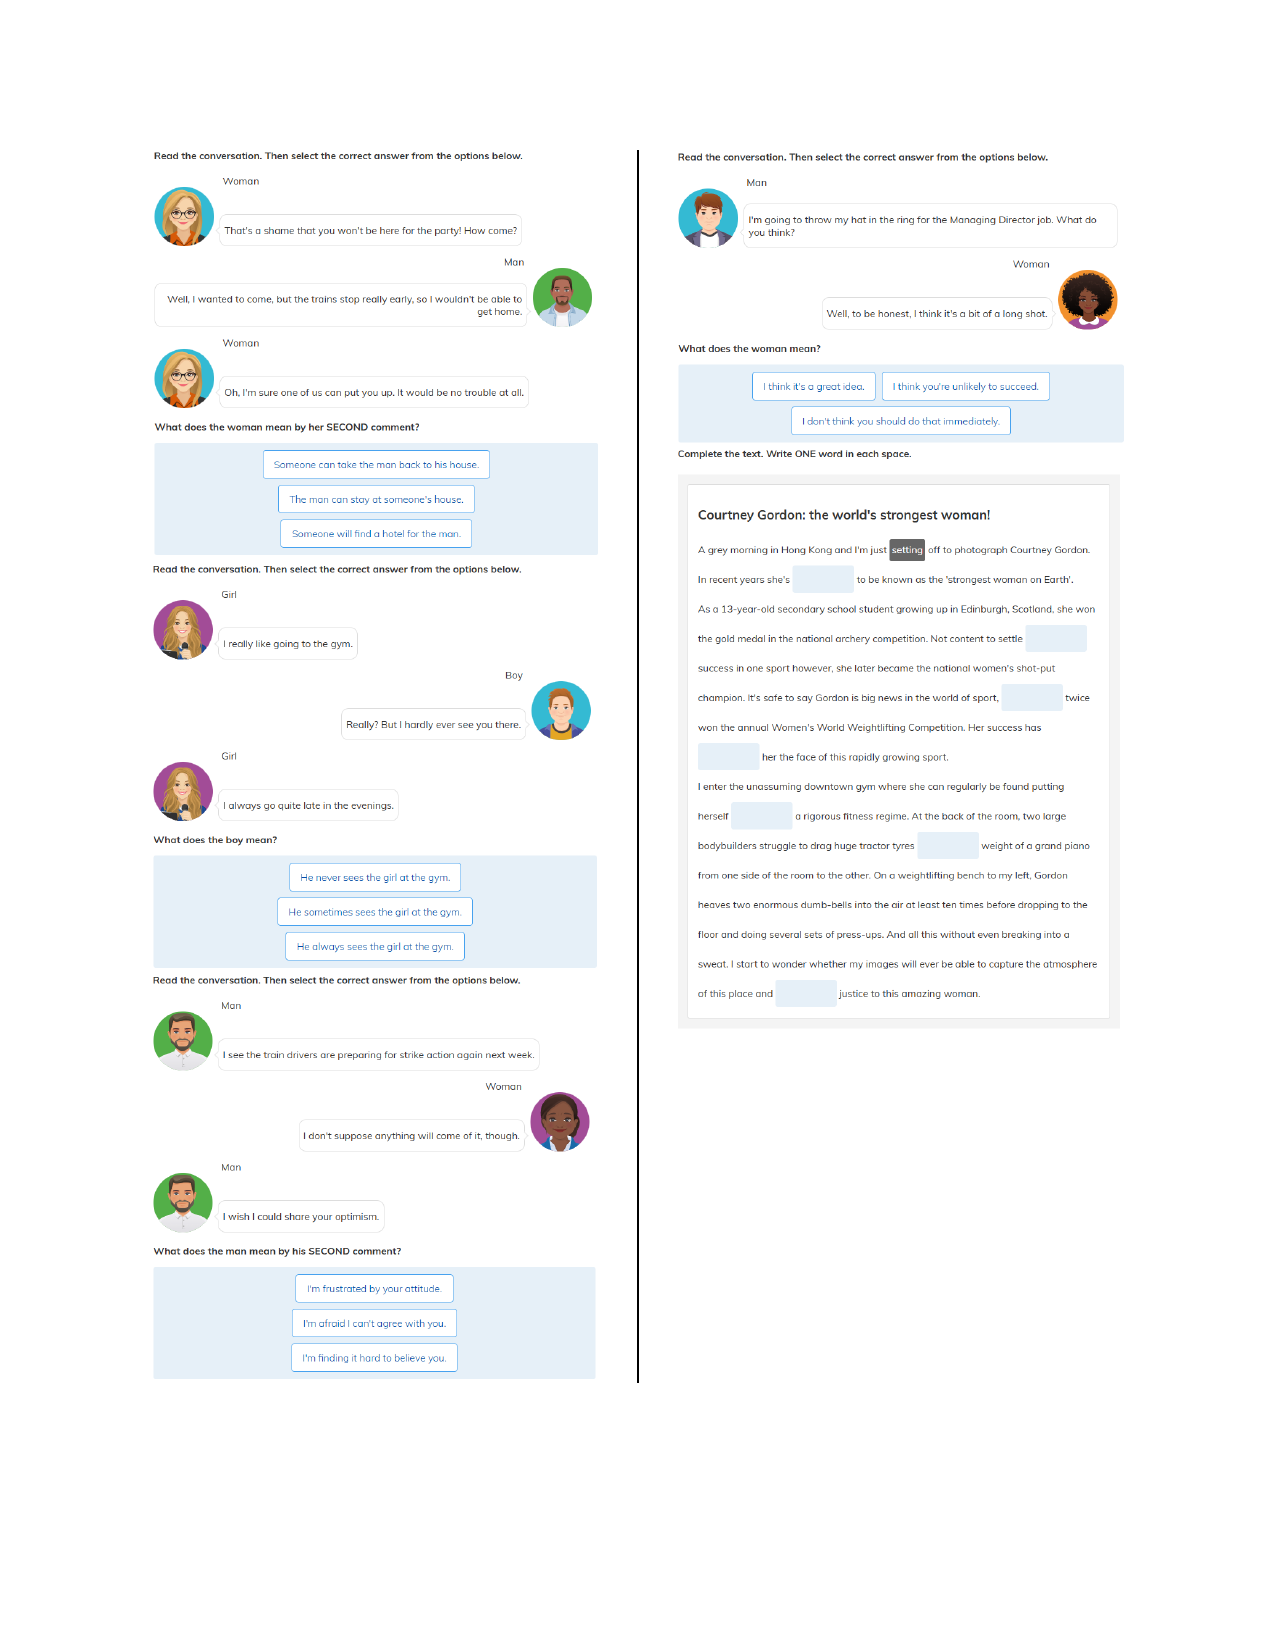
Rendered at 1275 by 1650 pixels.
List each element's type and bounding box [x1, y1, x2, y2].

picture [150, 563, 600, 970]
picture [150, 150, 600, 558]
picture [675, 150, 1125, 443]
picture [150, 975, 599, 1382]
picture [675, 447, 1124, 1033]
